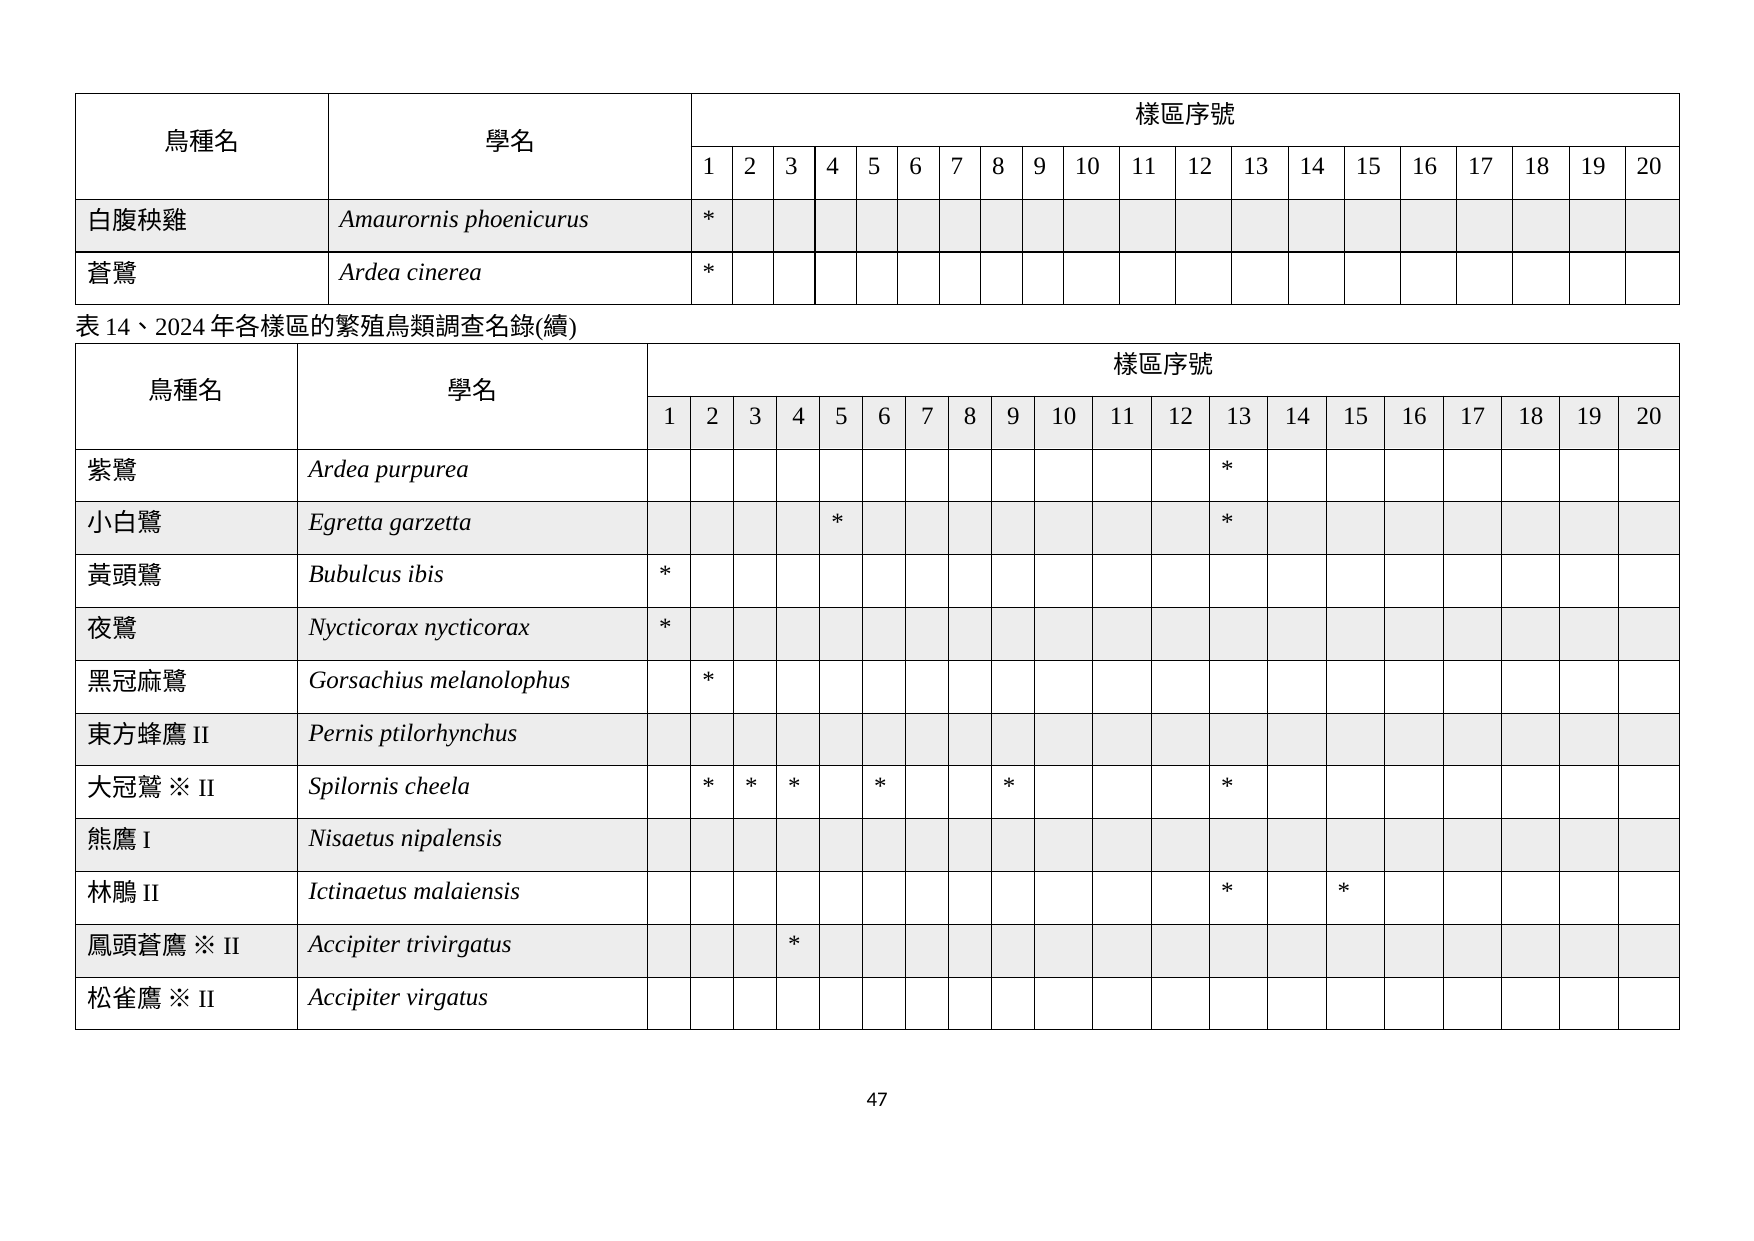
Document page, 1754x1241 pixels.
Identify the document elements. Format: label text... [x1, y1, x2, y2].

table_cell Ictinaetus malaiensis [298, 872, 647, 924]
table_cell [906, 766, 948, 818]
table_cell [1560, 819, 1618, 871]
table_cell [1345, 253, 1400, 304]
table_cell * [777, 925, 819, 977]
table_cell [820, 978, 862, 1029]
table_cell [949, 766, 991, 818]
table_cell [1268, 714, 1326, 765]
table_cell [820, 661, 862, 712]
table_cell [691, 819, 733, 871]
table_cell [774, 253, 814, 304]
table_cell [820, 925, 862, 977]
table_cell [733, 253, 773, 304]
table_cell [1268, 608, 1326, 660]
table_cell [777, 819, 819, 871]
table_cell [1093, 661, 1151, 712]
table_cell [981, 200, 1022, 251]
table_cell [1502, 978, 1559, 1029]
table_cell Spilornis cheela [298, 766, 647, 818]
table_cell [1502, 608, 1559, 660]
table_cell [1289, 200, 1344, 251]
table_cell 1 [648, 397, 690, 448]
table_cell [691, 872, 733, 924]
table_cell [1502, 450, 1559, 501]
table_cell [1502, 555, 1559, 607]
table_cell [820, 819, 862, 871]
table_cell [1152, 872, 1209, 924]
table_cell [648, 819, 690, 871]
table_cell [906, 925, 948, 977]
table_cell [1152, 555, 1209, 607]
table_cell [906, 714, 948, 765]
table_cell [1152, 978, 1209, 1029]
table_cell [1210, 819, 1267, 871]
table_cell [863, 925, 905, 977]
table_cell [1619, 450, 1679, 501]
table_header 樣區序號 [692, 94, 1679, 146]
table_cell [1327, 714, 1384, 765]
table_cell [1268, 555, 1326, 607]
table_cell [648, 925, 690, 977]
table_cell [820, 555, 862, 607]
table_cell 20 [1626, 147, 1679, 199]
table_cell [648, 450, 690, 501]
table_cell [1152, 450, 1209, 501]
table_cell [1385, 978, 1443, 1029]
table_cell [691, 978, 733, 1029]
table_cell [1570, 253, 1625, 304]
table_cell [1023, 253, 1063, 304]
table_cell [1444, 872, 1501, 924]
table_cell [1560, 714, 1618, 765]
table_cell [1327, 661, 1384, 712]
table_cell [648, 502, 690, 554]
table_cell [1093, 978, 1151, 1029]
table_cell [1210, 925, 1267, 977]
table_cell [691, 714, 733, 765]
table_cell [1560, 661, 1618, 712]
table_cell 鳳頭蒼鷹 ※ II [76, 925, 297, 977]
table_cell [734, 450, 776, 501]
table_header 鳥種名 [76, 94, 328, 199]
table_cell * [1210, 502, 1267, 554]
table_cell [863, 978, 905, 1029]
table_cell [992, 925, 1034, 977]
table_cell 4 [816, 147, 856, 199]
table_cell 3 [774, 147, 814, 199]
table_cell 11 [1093, 397, 1151, 448]
table_cell [1513, 253, 1569, 304]
table_cell [777, 450, 819, 501]
table_cell 10 [1035, 397, 1092, 448]
table_cell 17 [1444, 397, 1501, 448]
table_cell [906, 450, 948, 501]
table_cell [1444, 978, 1501, 1029]
table_cell [940, 253, 980, 304]
table_cell Accipiter virgatus [298, 978, 647, 1029]
table_cell 2 [733, 147, 773, 199]
table_cell [1444, 608, 1501, 660]
table_cell [1268, 819, 1326, 871]
table_cell [992, 872, 1034, 924]
table_cell [863, 502, 905, 554]
table_cell [1064, 200, 1119, 251]
table_cell 18 [1513, 147, 1569, 199]
table_cell 白腹秧雞 [76, 200, 328, 251]
table_header 學名 [298, 344, 647, 448]
table_cell [777, 502, 819, 554]
table_cell * [992, 766, 1034, 818]
table_cell * [691, 766, 733, 818]
table_cell * [863, 766, 905, 818]
table_cell [1035, 450, 1092, 501]
table_cell [863, 661, 905, 712]
table_cell [906, 502, 948, 554]
table_cell [1035, 661, 1092, 712]
table_cell [1064, 253, 1119, 304]
table_cell [1502, 819, 1559, 871]
table_cell [1401, 200, 1456, 251]
table_cell [820, 608, 862, 660]
table_cell 9 [1023, 147, 1063, 199]
table_cell [1152, 766, 1209, 818]
table_cell [734, 819, 776, 871]
table_cell [734, 608, 776, 660]
table_cell 7 [906, 397, 948, 448]
table_cell Ardea cinerea [329, 253, 691, 304]
table_cell [1152, 608, 1209, 660]
table_cell [1457, 253, 1512, 304]
table_cell [1035, 925, 1092, 977]
table_cell 東方蜂鷹 II [76, 714, 297, 765]
table_cell [1444, 555, 1501, 607]
table_cell [949, 925, 991, 977]
table_cell [1444, 925, 1501, 977]
table_cell [1560, 608, 1618, 660]
table_cell [1385, 925, 1443, 977]
table_cell 黃頭鷺 [76, 555, 297, 607]
table_cell [1619, 819, 1679, 871]
table_cell [820, 872, 862, 924]
table_cell [1035, 978, 1092, 1029]
table_cell [1210, 978, 1267, 1029]
table_cell 松雀鷹 ※ II [76, 978, 297, 1029]
table_cell 15 [1327, 397, 1384, 448]
table_cell [1560, 978, 1618, 1029]
table_cell [1513, 200, 1569, 251]
table_cell [1176, 253, 1231, 304]
table_cell [1152, 925, 1209, 977]
table_cell [857, 253, 897, 304]
table_cell [1502, 714, 1559, 765]
table_cell 17 [1457, 147, 1512, 199]
table_cell [1444, 450, 1501, 501]
table_cell Accipiter trivirgatus [298, 925, 647, 977]
table_header 鳥種名 [76, 344, 297, 448]
table_cell [1502, 766, 1559, 818]
table_cell [1176, 200, 1231, 251]
table_cell [1619, 872, 1679, 924]
table_cell [777, 661, 819, 712]
table_cell 大冠鷲 ※ II [76, 766, 297, 818]
table_cell [1619, 766, 1679, 818]
table_cell [1444, 502, 1501, 554]
table_cell [1268, 978, 1326, 1029]
table_cell 10 [1064, 147, 1119, 199]
table_cell [1327, 555, 1384, 607]
table_cell * [692, 200, 732, 251]
table_cell [1120, 200, 1175, 251]
table_cell [1619, 714, 1679, 765]
table_cell * [820, 502, 862, 554]
table_cell [777, 555, 819, 607]
table_cell [1035, 502, 1092, 554]
table_cell [1444, 819, 1501, 871]
table_cell 6 [898, 147, 939, 199]
table_cell [1035, 872, 1092, 924]
table_cell [820, 766, 862, 818]
table_cell [1560, 555, 1618, 607]
table_header 學名 [329, 94, 691, 199]
table_cell 熊鷹 I [76, 819, 297, 871]
table_cell [1560, 502, 1618, 554]
table_cell [981, 253, 1022, 304]
table_cell [734, 925, 776, 977]
table_cell [1152, 819, 1209, 871]
table_cell [816, 200, 856, 251]
table_cell [1444, 661, 1501, 712]
table_cell 13 [1210, 397, 1267, 448]
table_cell [1093, 608, 1151, 660]
table_cell [1210, 608, 1267, 660]
table_cell [648, 766, 690, 818]
table_cell [1093, 714, 1151, 765]
table_cell [1560, 872, 1618, 924]
table_cell [648, 661, 690, 712]
table_cell [1023, 200, 1063, 251]
table_cell [1327, 608, 1384, 660]
table_cell [1385, 661, 1443, 712]
table_cell 18 [1502, 397, 1559, 448]
table_cell 19 [1570, 147, 1625, 199]
table_cell 夜鷺 [76, 608, 297, 660]
table_cell Nycticorax nycticorax [298, 608, 647, 660]
table_cell 15 [1345, 147, 1400, 199]
table_cell [857, 200, 897, 251]
table_cell [1401, 253, 1456, 304]
table_cell * [777, 766, 819, 818]
table_cell [1035, 766, 1092, 818]
table_cell [1626, 200, 1679, 251]
table_cell [1093, 450, 1151, 501]
table_cell [777, 608, 819, 660]
table_cell [648, 978, 690, 1029]
table_cell [906, 661, 948, 712]
table_cell 12 [1176, 147, 1231, 199]
table_cell [906, 819, 948, 871]
table_cell [1093, 819, 1151, 871]
table_cell [1345, 200, 1400, 251]
table_cell Amaurornis phoenicurus [329, 200, 691, 251]
table_cell [863, 819, 905, 871]
table_cell [1385, 766, 1443, 818]
table_cell [1327, 450, 1384, 501]
table_cell 5 [857, 147, 897, 199]
table_cell 紫鷺 [76, 450, 297, 501]
table_cell 9 [992, 397, 1034, 448]
table_cell 13 [1232, 147, 1288, 199]
table_cell [949, 714, 991, 765]
table_cell * [1327, 872, 1384, 924]
table_cell [1444, 766, 1501, 818]
table_cell [774, 200, 814, 251]
table_cell 3 [734, 397, 776, 448]
table_cell * [734, 766, 776, 818]
table_cell [1035, 608, 1092, 660]
table_cell 14 [1268, 397, 1326, 448]
table_cell [1289, 253, 1344, 304]
table_cell [777, 978, 819, 1029]
table_cell * [1210, 766, 1267, 818]
table_cell [1035, 714, 1092, 765]
table_cell [1120, 253, 1175, 304]
table_cell [734, 714, 776, 765]
table_cell [1268, 766, 1326, 818]
table_cell [1268, 925, 1326, 977]
table_cell [1268, 450, 1326, 501]
table_cell [1268, 872, 1326, 924]
table_cell 12 [1152, 397, 1209, 448]
table_cell [1385, 450, 1443, 501]
table_cell 16 [1385, 397, 1443, 448]
table_cell [1268, 502, 1326, 554]
table_cell [820, 450, 862, 501]
table_cell * [1210, 450, 1267, 501]
table_cell [648, 872, 690, 924]
table_cell 8 [981, 147, 1022, 199]
table_cell [820, 714, 862, 765]
table_cell [734, 872, 776, 924]
table_cell Gorsachius melanolophus [298, 661, 647, 712]
table_cell [691, 925, 733, 977]
table_cell [906, 555, 948, 607]
table_cell [906, 608, 948, 660]
table_cell [949, 450, 991, 501]
table_cell [1619, 502, 1679, 554]
table_cell [1457, 200, 1512, 251]
table_cell 林鵰 II [76, 872, 297, 924]
table_cell [1035, 819, 1092, 871]
table_cell [1210, 714, 1267, 765]
table_cell Ardea purpurea [298, 450, 647, 501]
table_cell [1232, 200, 1288, 251]
table_cell [863, 450, 905, 501]
table_cell [1093, 555, 1151, 607]
table_cell [1444, 714, 1501, 765]
table_header 樣區序號 [648, 344, 1679, 396]
table_cell * [692, 253, 732, 304]
table_cell [992, 608, 1034, 660]
table_cell [1035, 555, 1092, 607]
table_cell [1502, 502, 1559, 554]
table_cell [1093, 766, 1151, 818]
table_cell [863, 872, 905, 924]
table_cell [1502, 661, 1559, 712]
table_cell [1619, 608, 1679, 660]
table_cell [734, 978, 776, 1029]
table_cell [1093, 872, 1151, 924]
table_cell * [1210, 872, 1267, 924]
table_cell [1232, 253, 1288, 304]
table_cell [992, 450, 1034, 501]
table_cell [992, 555, 1034, 607]
table_cell [1327, 502, 1384, 554]
table_cell [1619, 555, 1679, 607]
table_cell [949, 872, 991, 924]
table_cell [1385, 872, 1443, 924]
table_cell 5 [820, 397, 862, 448]
table_cell [734, 502, 776, 554]
table_cell [992, 714, 1034, 765]
table_cell [906, 872, 948, 924]
table_cell [1152, 502, 1209, 554]
table_cell [992, 661, 1034, 712]
table_cell [992, 978, 1034, 1029]
table_cell [863, 555, 905, 607]
table_cell [898, 253, 939, 304]
table_cell Bubulcus ibis [298, 555, 647, 607]
table_cell 1 [692, 147, 732, 199]
table_cell 蒼鷺 [76, 253, 328, 304]
table_cell [949, 661, 991, 712]
table_cell [1560, 766, 1618, 818]
table_cell Egretta garzetta [298, 502, 647, 554]
table_cell [1502, 925, 1559, 977]
table_cell [1570, 200, 1625, 251]
table_cell 黑冠麻鷺 [76, 661, 297, 712]
table_cell 16 [1401, 147, 1456, 199]
table_cell 小白鷺 [76, 502, 297, 554]
table_cell [691, 608, 733, 660]
table_cell [1152, 714, 1209, 765]
table_cell [1210, 661, 1267, 712]
table_cell [1093, 925, 1151, 977]
table_cell 14 [1289, 147, 1344, 199]
table_cell Pernis ptilorhynchus [298, 714, 647, 765]
table_cell [777, 714, 819, 765]
table_cell [906, 978, 948, 1029]
table_cell [691, 555, 733, 607]
table_cell [949, 502, 991, 554]
table_cell [1385, 819, 1443, 871]
table_cell * [648, 608, 690, 660]
table_cell [1210, 555, 1267, 607]
table_cell [1268, 661, 1326, 712]
table_cell 20 [1619, 397, 1679, 448]
table_cell 2 [691, 397, 733, 448]
table_cell [734, 555, 776, 607]
table_cell [816, 253, 856, 304]
table_cell [949, 555, 991, 607]
table_cell [940, 200, 980, 251]
table_cell * [648, 555, 690, 607]
table_cell 11 [1120, 147, 1175, 199]
table_cell [949, 819, 991, 871]
text 表14、2024年各樣區的繁殖鳥類調查名錄(續) [75, 305, 1679, 343]
table_cell [1560, 450, 1618, 501]
table_cell 6 [863, 397, 905, 448]
table_cell [1619, 978, 1679, 1029]
table_cell [863, 714, 905, 765]
table_cell [1152, 661, 1209, 712]
table_cell 19 [1560, 397, 1618, 448]
table_cell [1626, 253, 1679, 304]
table_cell [1385, 502, 1443, 554]
table_cell [898, 200, 939, 251]
table_cell 7 [940, 147, 980, 199]
table_cell [691, 450, 733, 501]
table_cell [777, 872, 819, 924]
table_cell [734, 661, 776, 712]
table_cell [648, 714, 690, 765]
table_cell [1385, 714, 1443, 765]
table_cell [1327, 819, 1384, 871]
table_cell [733, 200, 773, 251]
table_cell [1385, 608, 1443, 660]
table_cell [691, 502, 733, 554]
table_cell [1619, 925, 1679, 977]
table_cell Nisaetus nipalensis [298, 819, 647, 871]
table_cell [1560, 925, 1618, 977]
table_cell [863, 608, 905, 660]
table_cell 4 [777, 397, 819, 448]
table_cell [1502, 872, 1559, 924]
table_cell [1619, 661, 1679, 712]
table_cell [1327, 978, 1384, 1029]
table_cell [1327, 766, 1384, 818]
table_cell * [691, 661, 733, 712]
table_cell [1093, 502, 1151, 554]
table_cell 8 [949, 397, 991, 448]
table_cell [1385, 555, 1443, 607]
table_cell [949, 608, 991, 660]
table_cell [1327, 925, 1384, 977]
table_cell [949, 978, 991, 1029]
table_cell [992, 819, 1034, 871]
table_cell [992, 502, 1034, 554]
